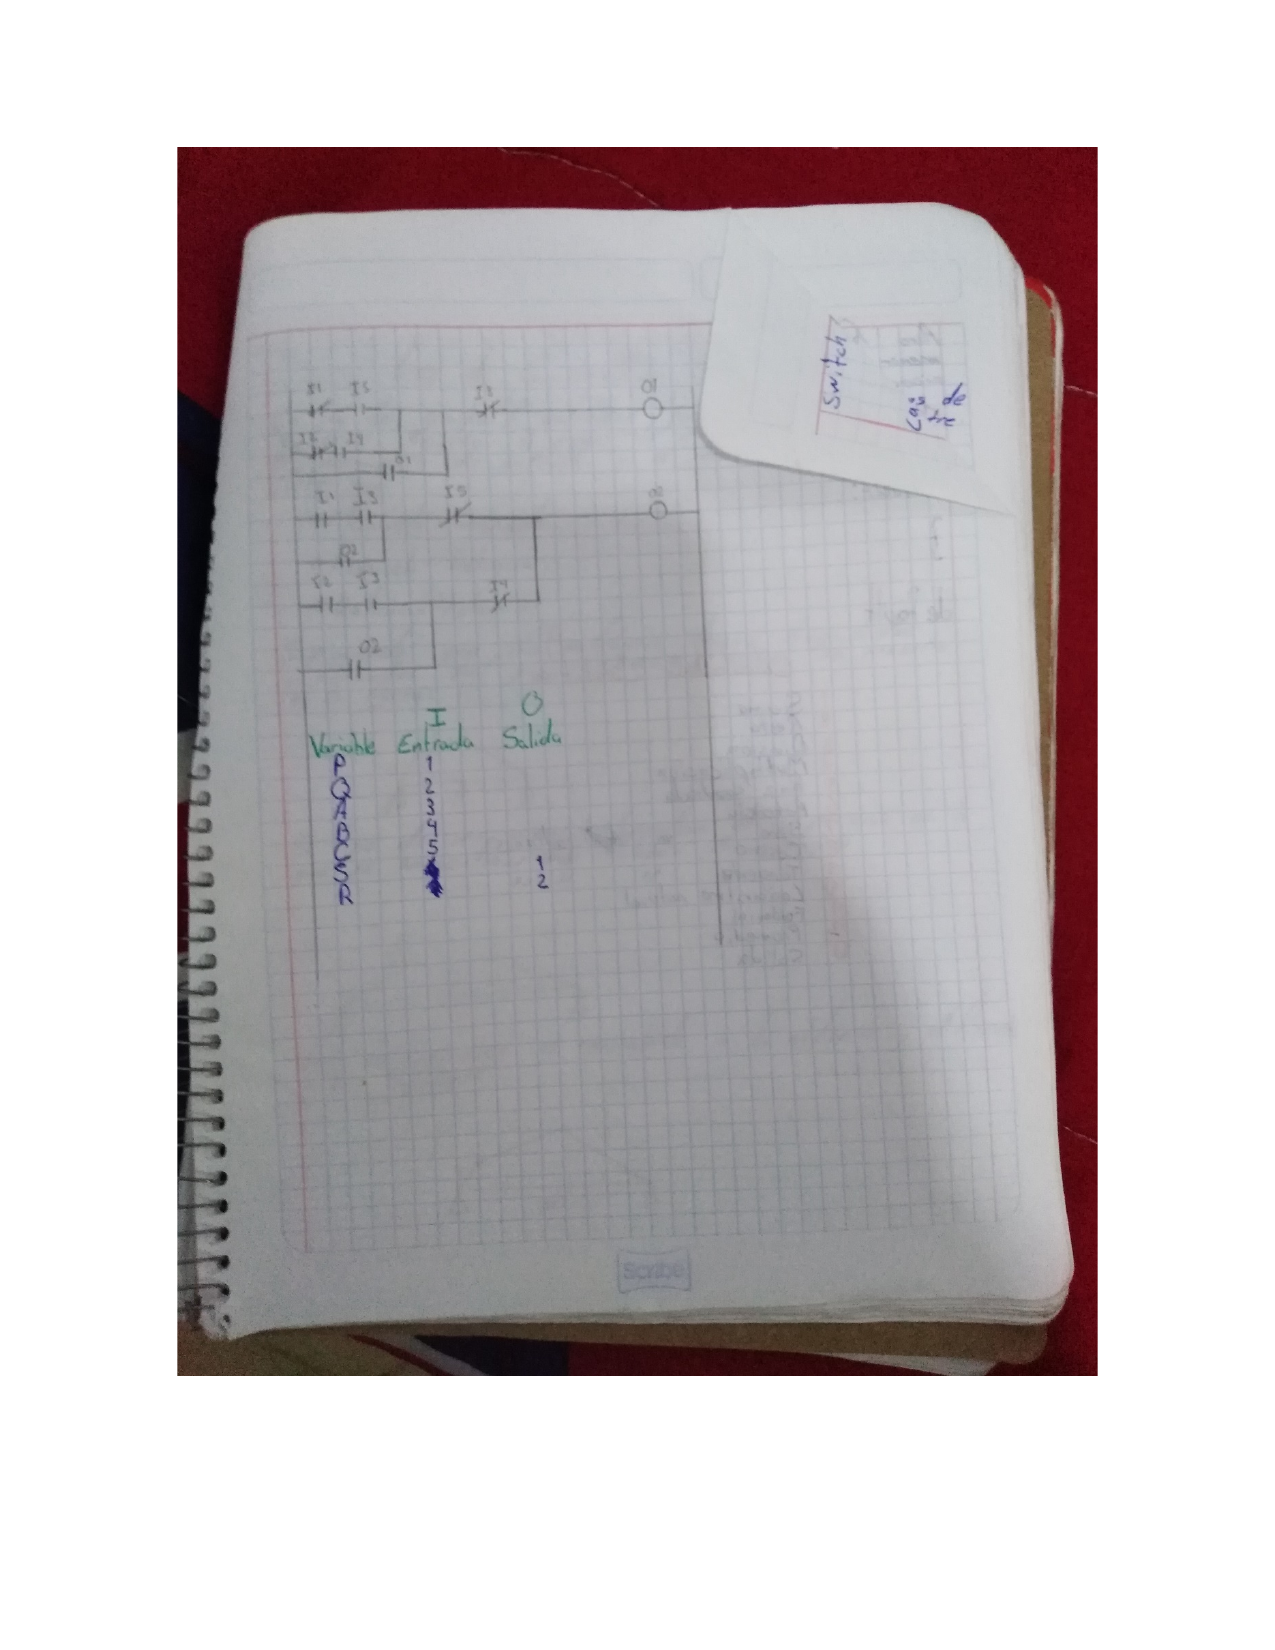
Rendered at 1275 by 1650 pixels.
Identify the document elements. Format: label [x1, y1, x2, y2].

picture [177, 147, 1098, 1376]
